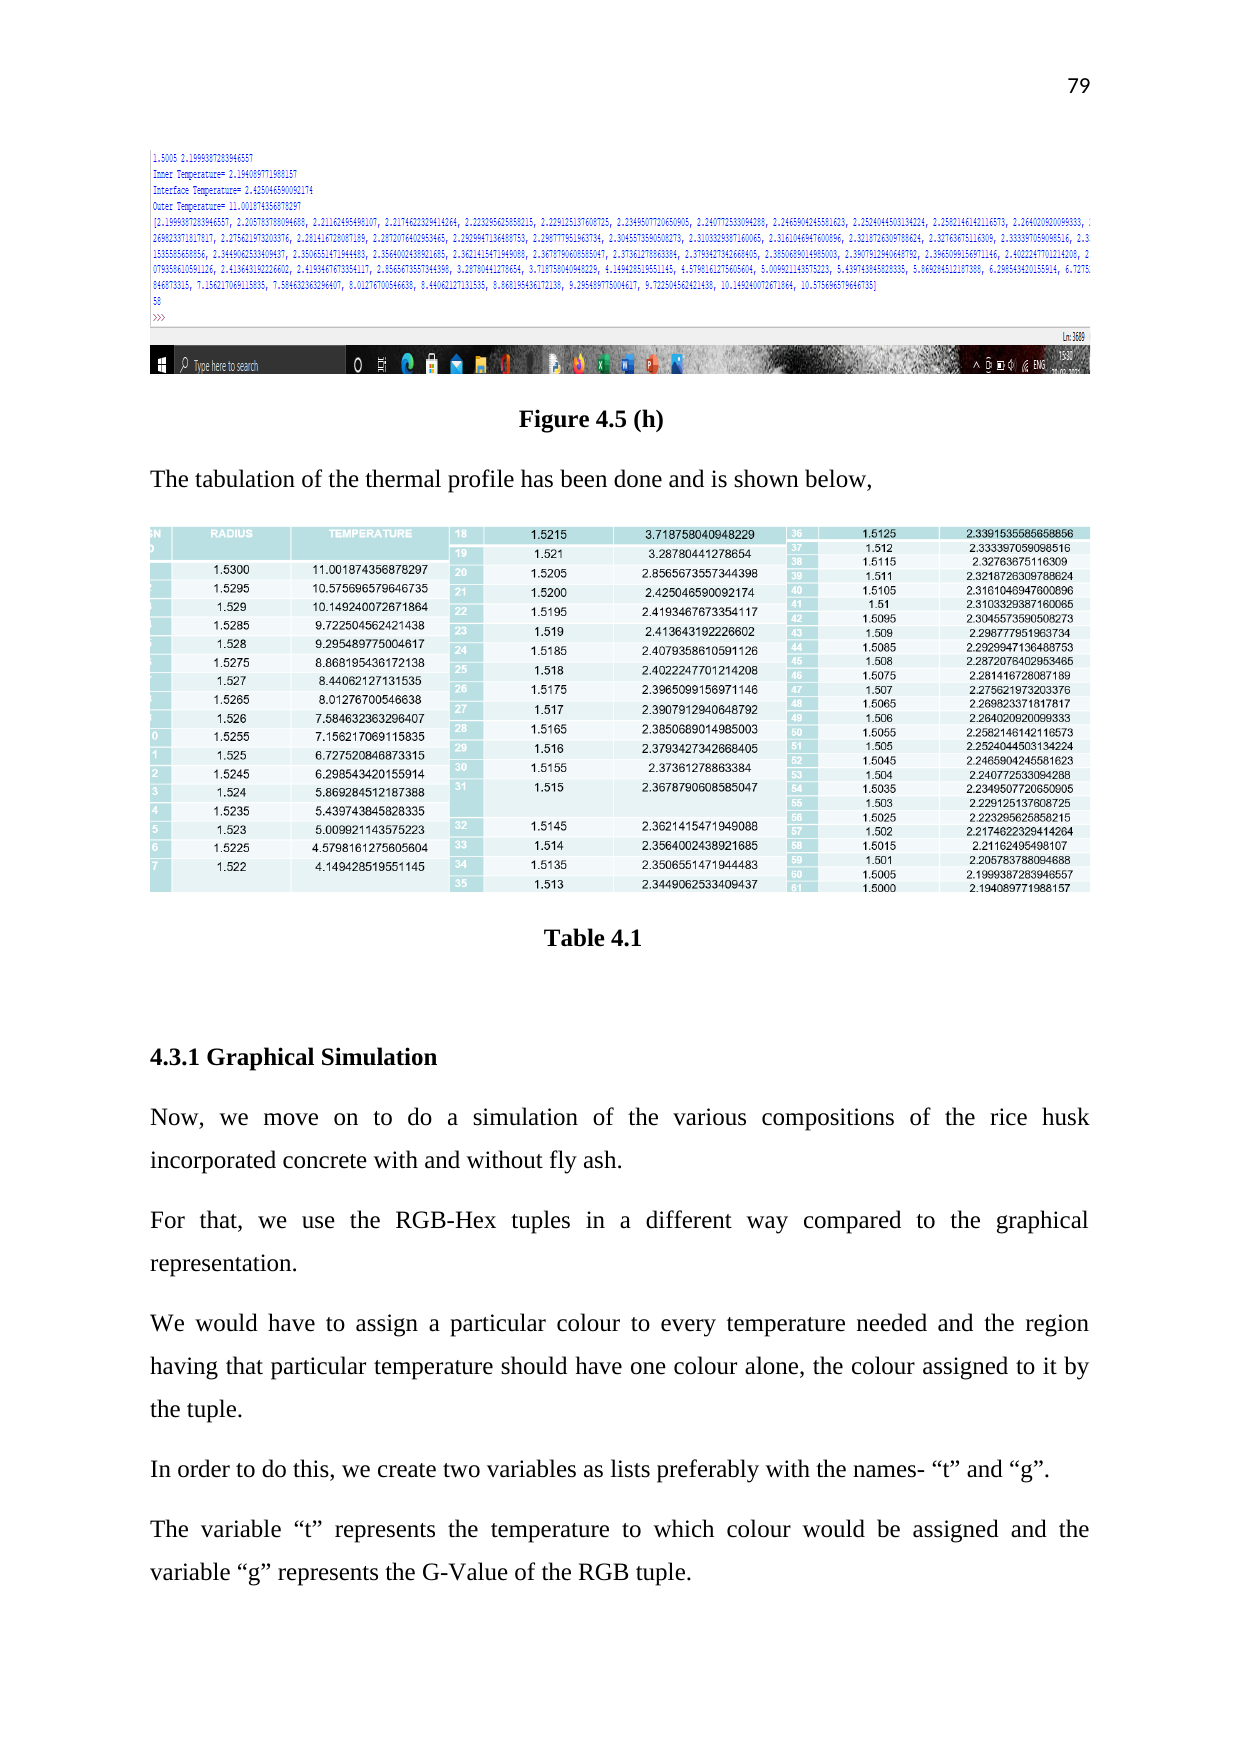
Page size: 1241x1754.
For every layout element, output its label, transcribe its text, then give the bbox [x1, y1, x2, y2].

text Table 4.1 [150, 923, 1090, 951]
text In order to do this, we create two variables as lists preferably with the names- “t” and “g”. [150, 1454, 1090, 1483]
text The tabulation of the thermal profile has been done and is shown below, [150, 464, 1090, 493]
text 4.3.1 Graphical Simulation [150, 1042, 1090, 1071]
text The variable “t” represents the temperature to which colour would be assigned and the variable “g” represents the G-Value of the RGB tuple. [150, 1514, 1090, 1586]
text For that, we use the RGB-Hex tuples in a different way compared to the graphical representation. [150, 1205, 1090, 1277]
picture [150, 150, 1091, 374]
text Figure 4.5 (h) [150, 404, 1090, 433]
text Now, we move on to do a simulation of the various compositions of the rice husk incorporated concrete with and without fly ash. [150, 1102, 1090, 1174]
text We would have to assign a particular colour to every temperature needed and the region having that particular temperature should have one colour alone, the colour assigned to it by the tuple. [150, 1308, 1090, 1423]
picture [150, 524, 1091, 892]
